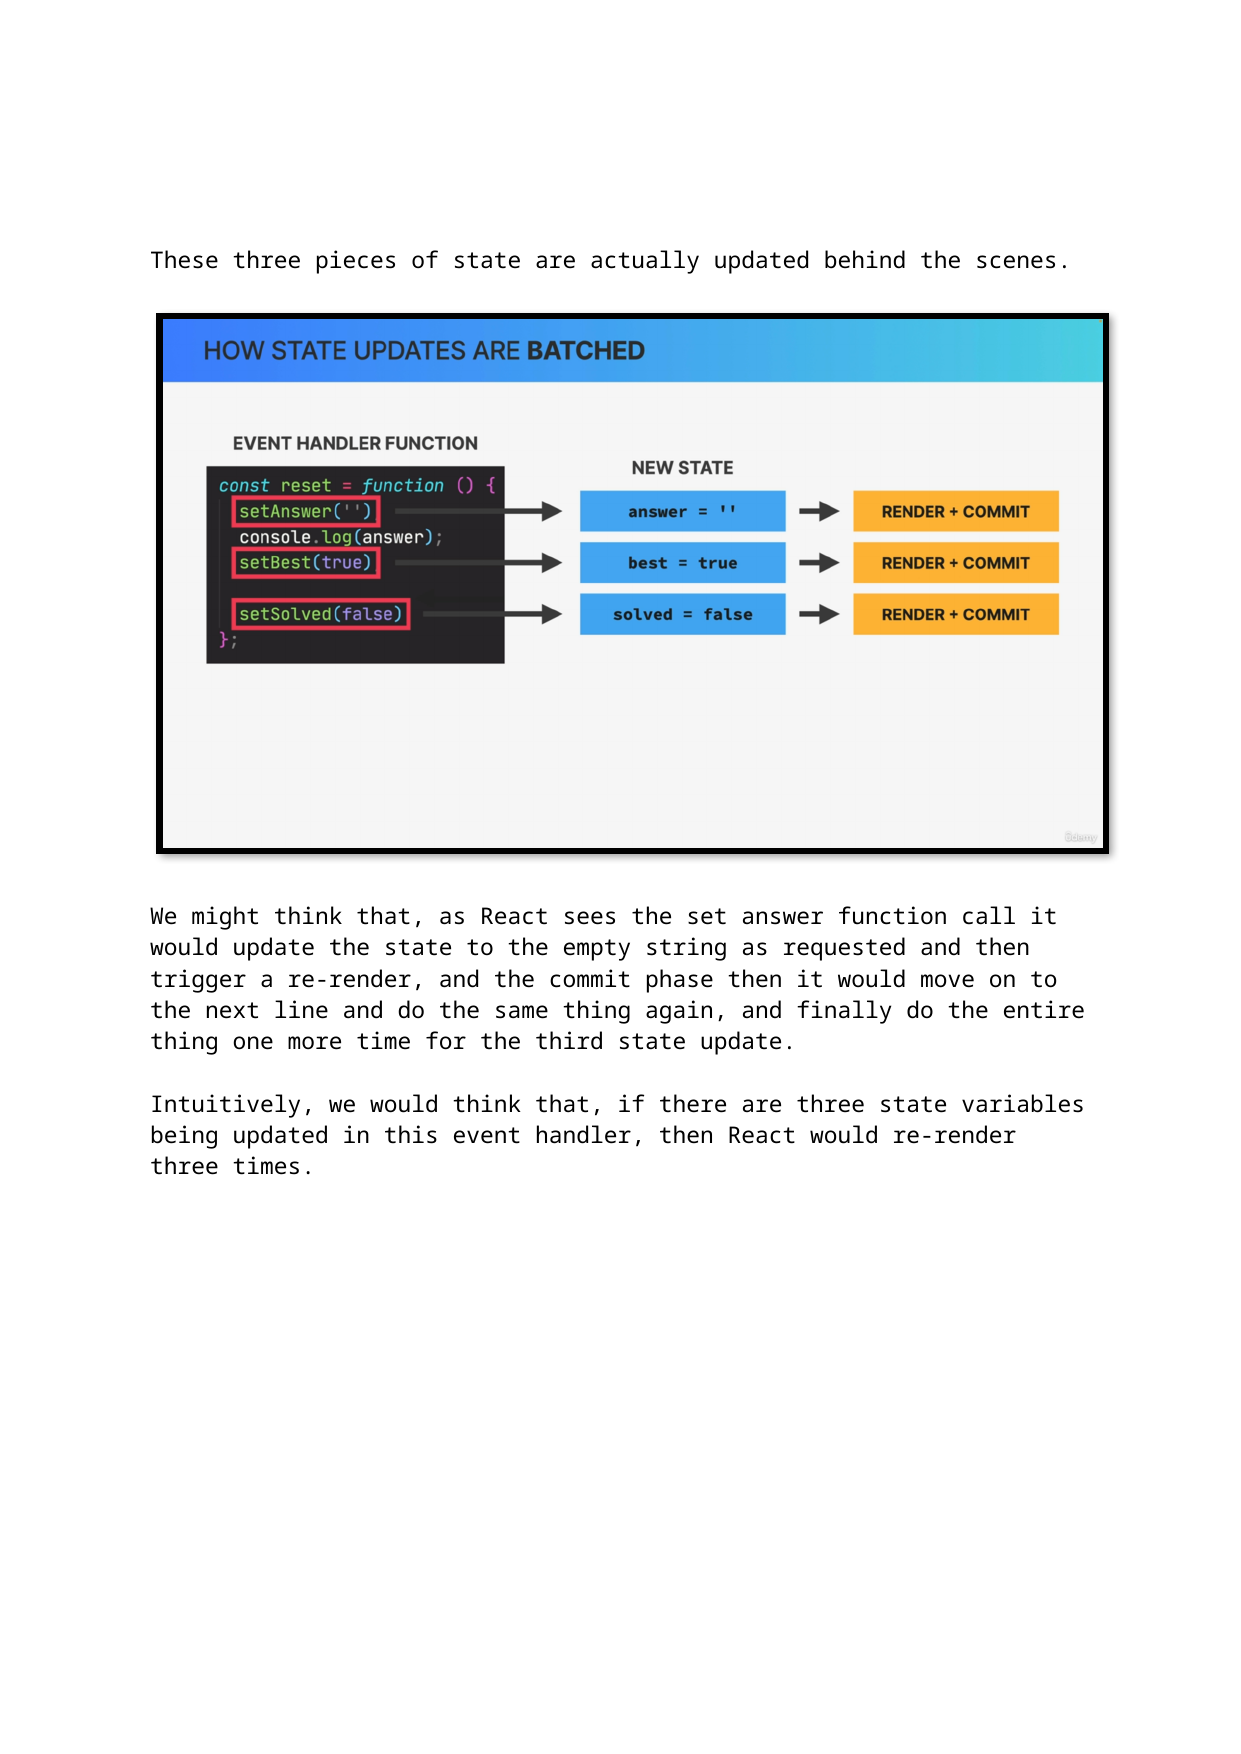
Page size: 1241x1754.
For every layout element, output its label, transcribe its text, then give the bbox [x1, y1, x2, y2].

picture [163, 319, 1103, 848]
text These three pieces of state are actually updated behind the scenes. [150, 244, 1090, 275]
text We might think that, as React sees the set answer function call it would update the state to the empty string as requested and then trigger a re-render, and the commit phase then it would move on to the next line and do the same thing again, and finally do the entire thing one more time for the third state update. [150, 900, 1090, 1056]
text Intuitively, we would think that, if there are three state variables being updated in this event handler, then React would re-render three times. [150, 1088, 1090, 1181]
